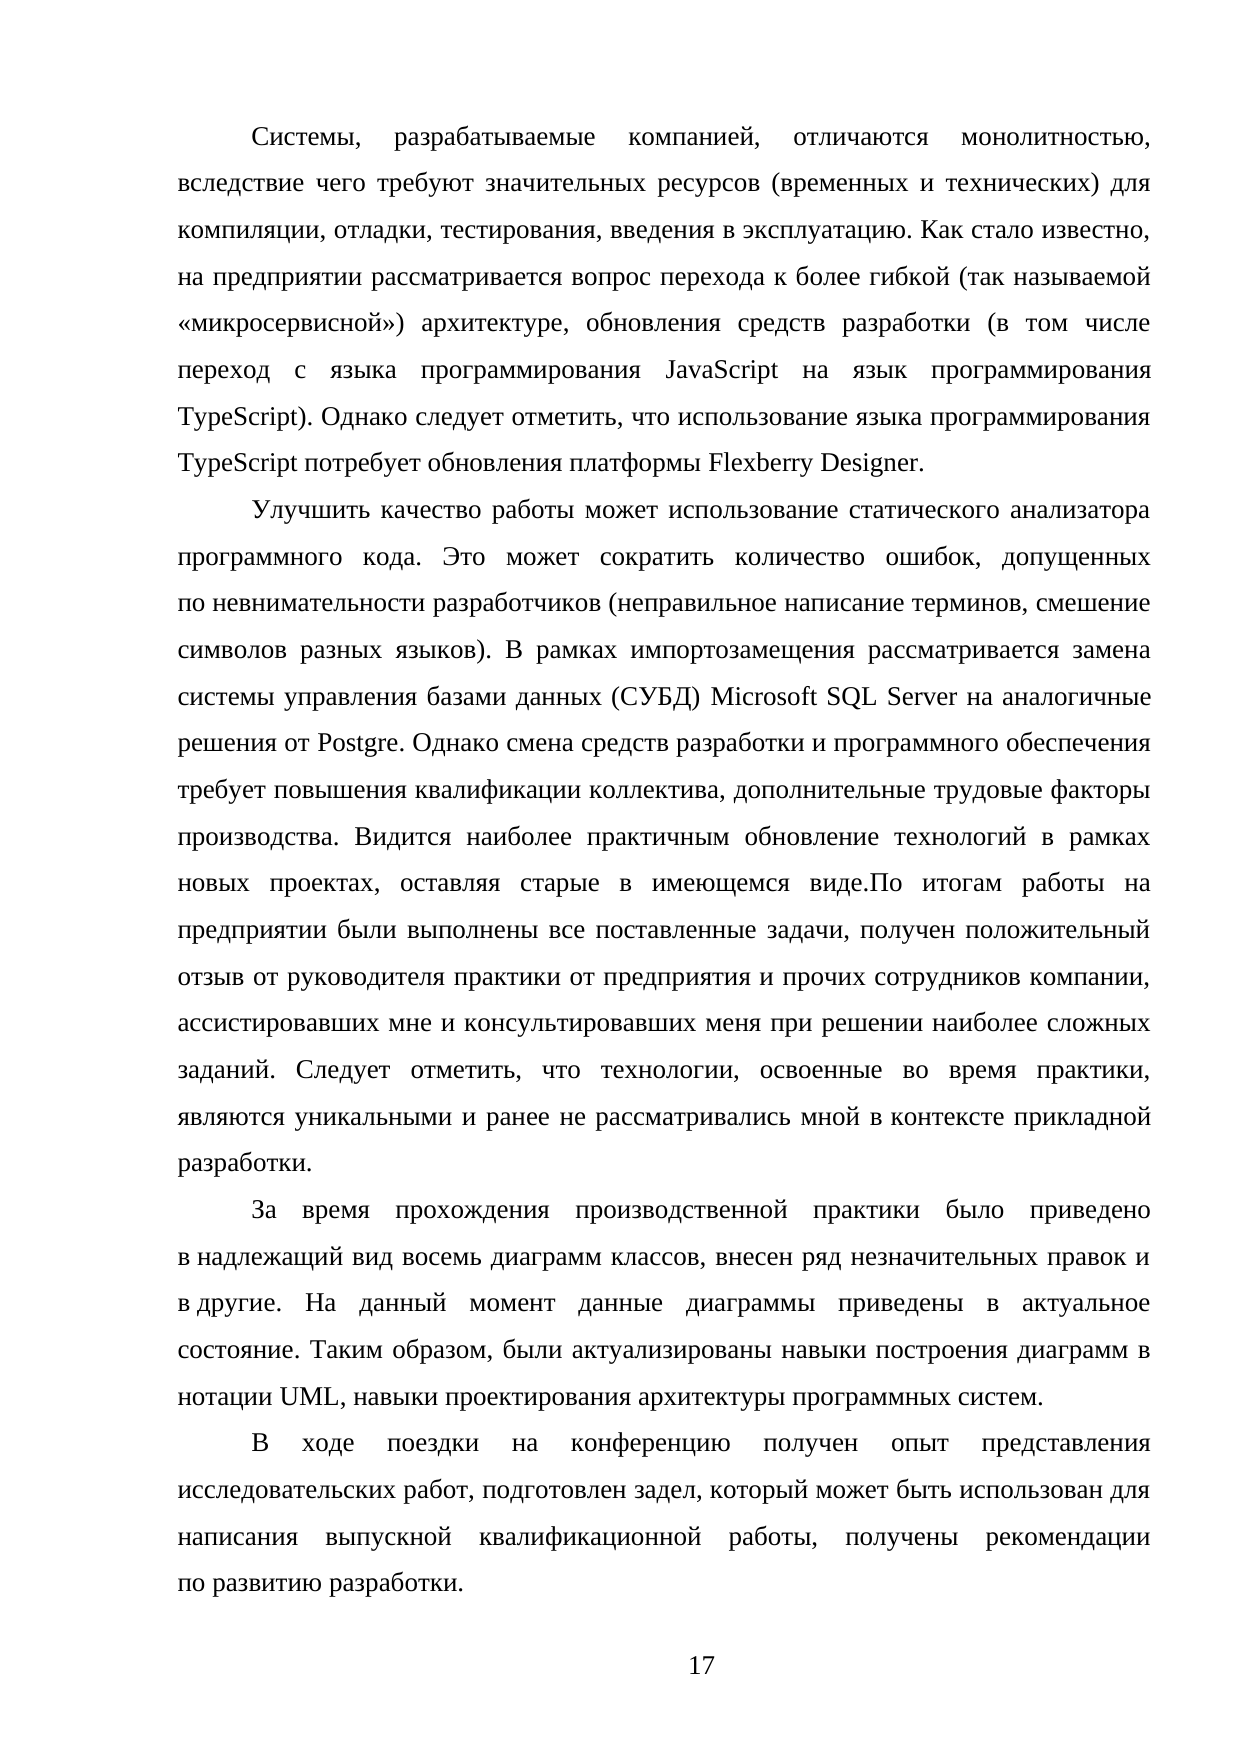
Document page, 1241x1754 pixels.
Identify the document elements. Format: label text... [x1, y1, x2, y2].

text За время прохождения производственной практики было приведено в надлежащий вид восемь диаграмм классов, внесен ряд незначительных правок и в другие. На данный момент данные диаграммы приведены в актуальное состояние. Таким образом, были актуализированы навыки построения диаграмм в нотации UML, навыки проектирования архитектуры программных систем. [177, 1193, 1152, 1411]
text Улучшить качество работы может использование статического анализатора программного кода. Это может сократить количество ошибок, допущенных по невнимательности разработчиков (неправильное написание терминов, смешение символов разных языков). В рамках импортозамещения рассматривается замена системы управления базами данных (СУБД) Microsoft SQL Server на аналогичные решения от Postgre. Однако смена средств разработки и программного обеспечения требует повышения квалификации коллектива, дополнительные трудовые факторы производства. Видится наиболее практичным обновление технологий в рамках новых проектах, оставляя старые в имеющемся виде.По итогам работы на предприятии были выполнены все поставленные задачи, получен положительный отзыв от руководителя практики от предприятия и прочих сотрудников компании, ассистировавших мне и консультировавших меня при решении наиболее сложных заданий. Следует отметить, что технологии, освоенные во время практики, являются уникальными и ранее не рассматривались мной в контексте прикладной разработки. [177, 493, 1152, 1177]
text Системы, разрабатываемые компанией, отличаются монолитностью, вследствие чего требуют значительных ресурсов (временных и технических) для компиляции, отладки, тестирования, введения в эксплуатацию. Как стало известно, на предприятии рассматривается вопрос перехода к более гибкой (так называемой «микросервисной») архитектуре, обновления средств разработки (в том числе переход с языка программирования JavaScript на язык программирования TypeScript). Однако следует отметить, что использование языка программирования TypeScript потребует обновления платформы Flexberry Designer. [177, 120, 1152, 477]
text В ходе поездки на конференцию получен опыт представления исследовательских работ, подготовлен задел, который может быть использован для написания выпускной квалификационной работы, получены рекомендации по развитию разработки. [177, 1426, 1152, 1597]
